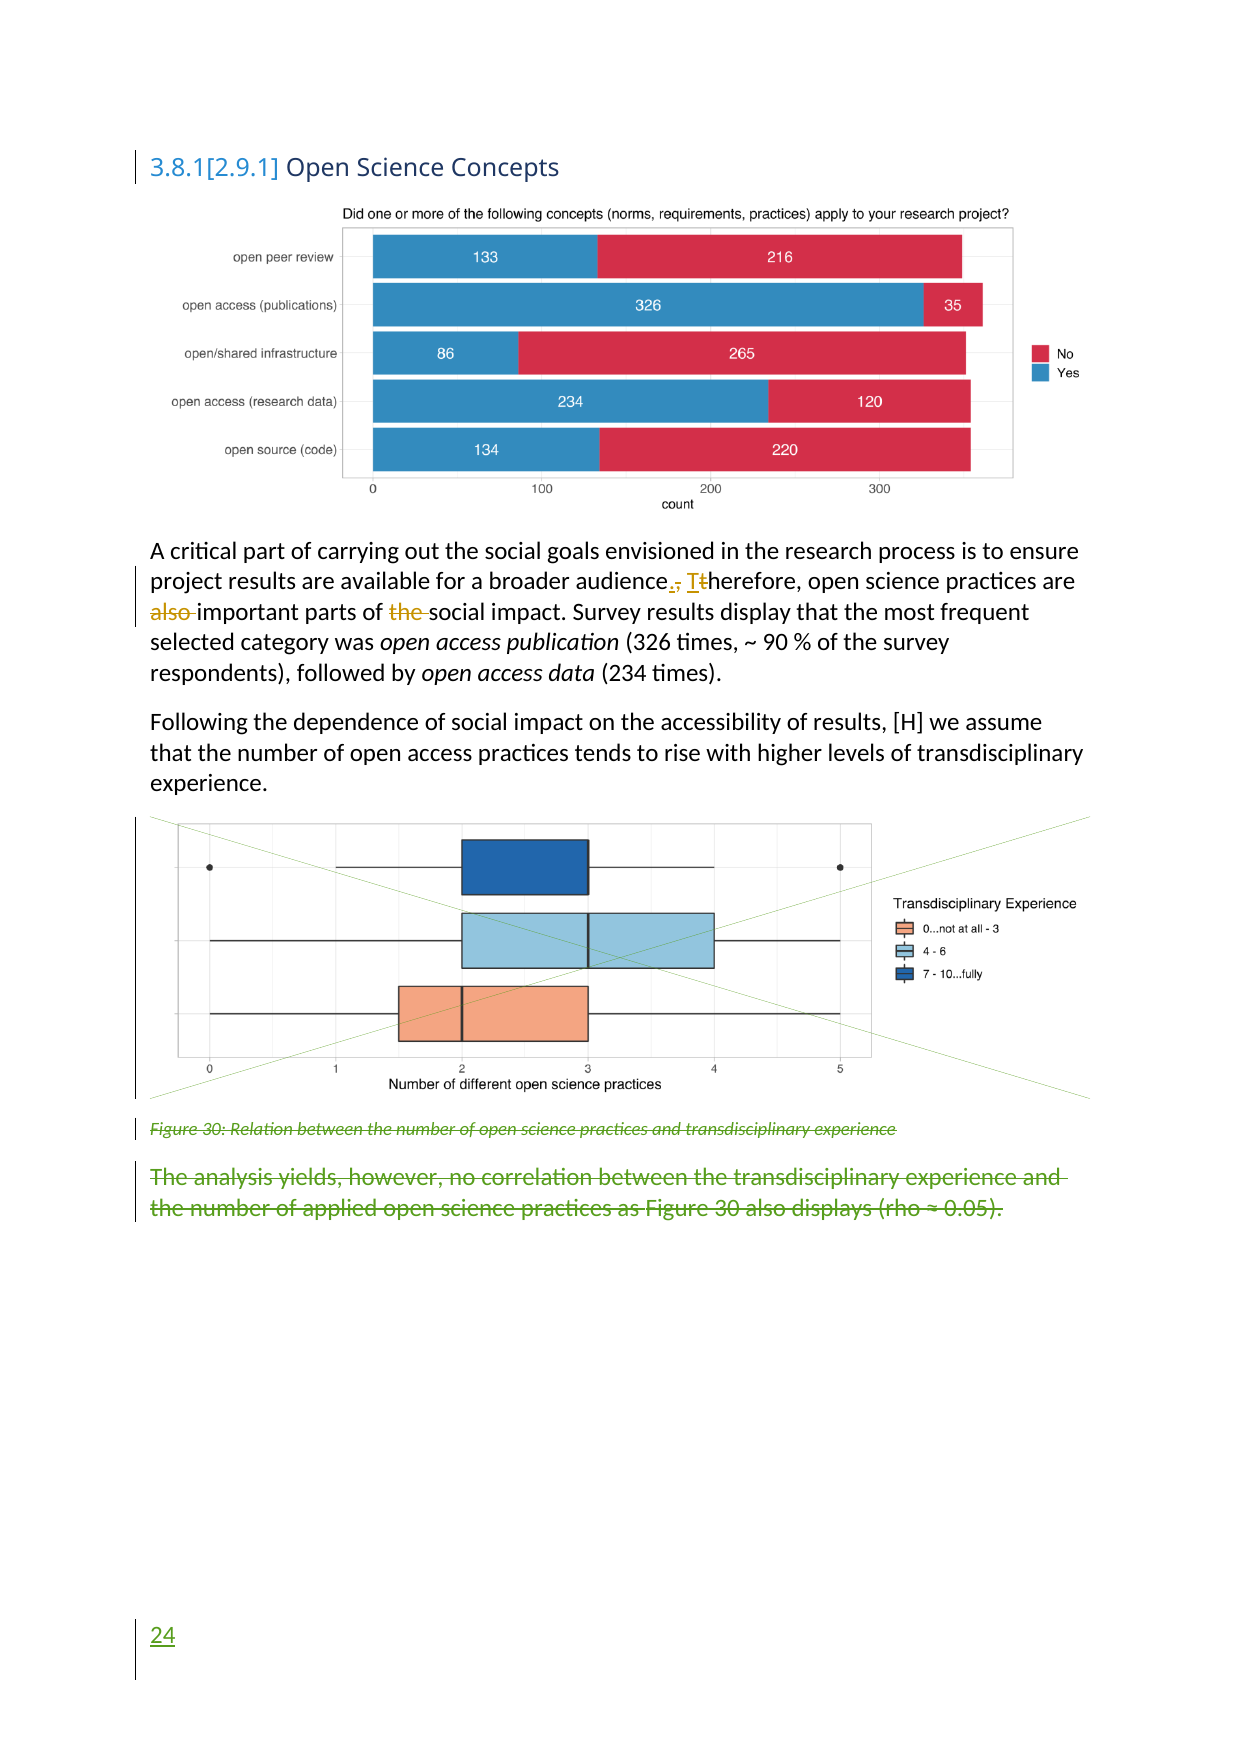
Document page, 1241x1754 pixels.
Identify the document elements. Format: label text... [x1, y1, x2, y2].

picture [623, 817, 1091, 1098]
picture [150, 818, 617, 1098]
picture [150, 202, 1091, 517]
picture [153, 959, 1087, 1099]
text A critical part of carrying out the social goals envisioned in the research process is to ensure project results are available for a broader audience herefore, open science practices are important parts of social impact. Survey results display that the most frequent selected category was open access publication (326 times, ~ 90 % of the survey respondents), followed by open access data (234 times). [150, 535, 1090, 688]
text Following the dependence of social impact on the accessibility of results, [H] we assume that the number of open access practices tends to rise with higher levels of transdisciplinary experience. [150, 706, 1090, 798]
picture [152, 816, 1088, 957]
subtitle Open Science Concepts [150, 150, 1090, 184]
